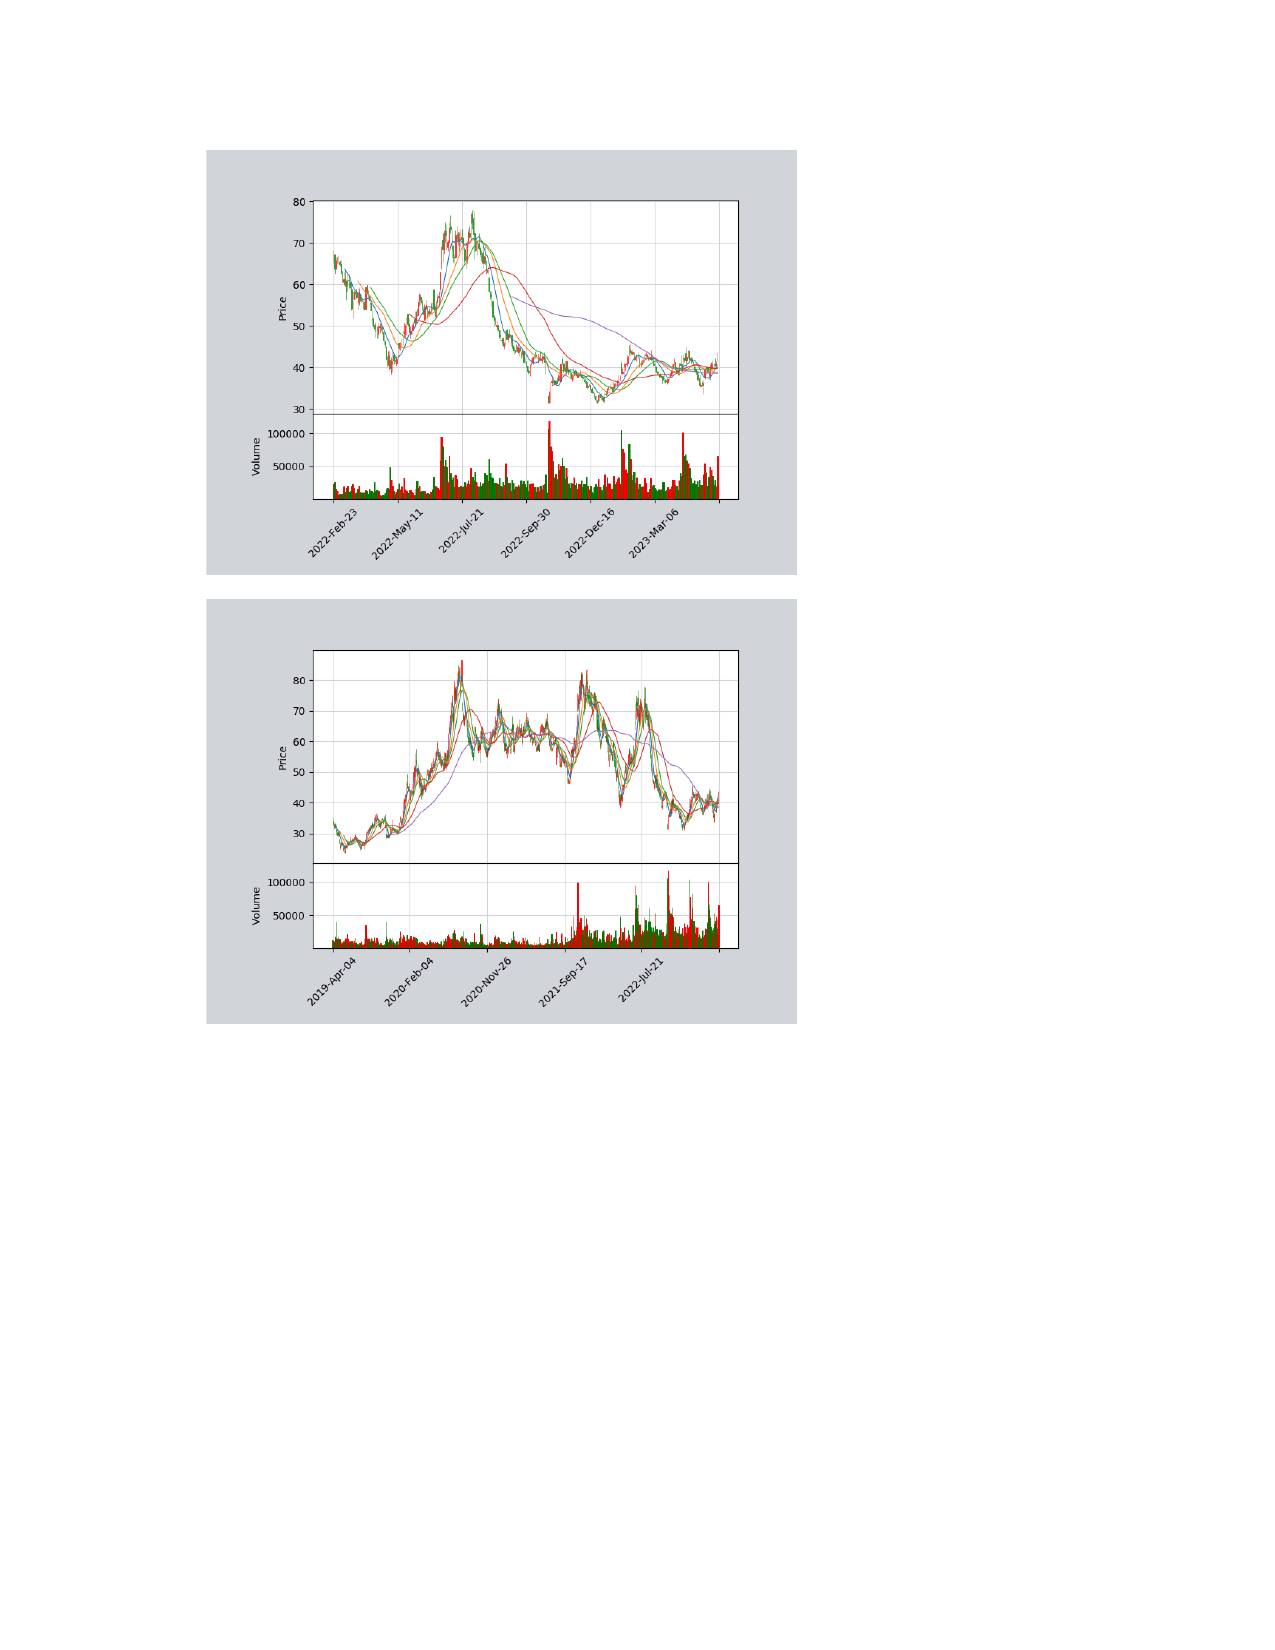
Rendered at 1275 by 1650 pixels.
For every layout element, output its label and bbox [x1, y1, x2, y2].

picture [206, 150, 797, 575]
picture [206, 599, 797, 1024]
